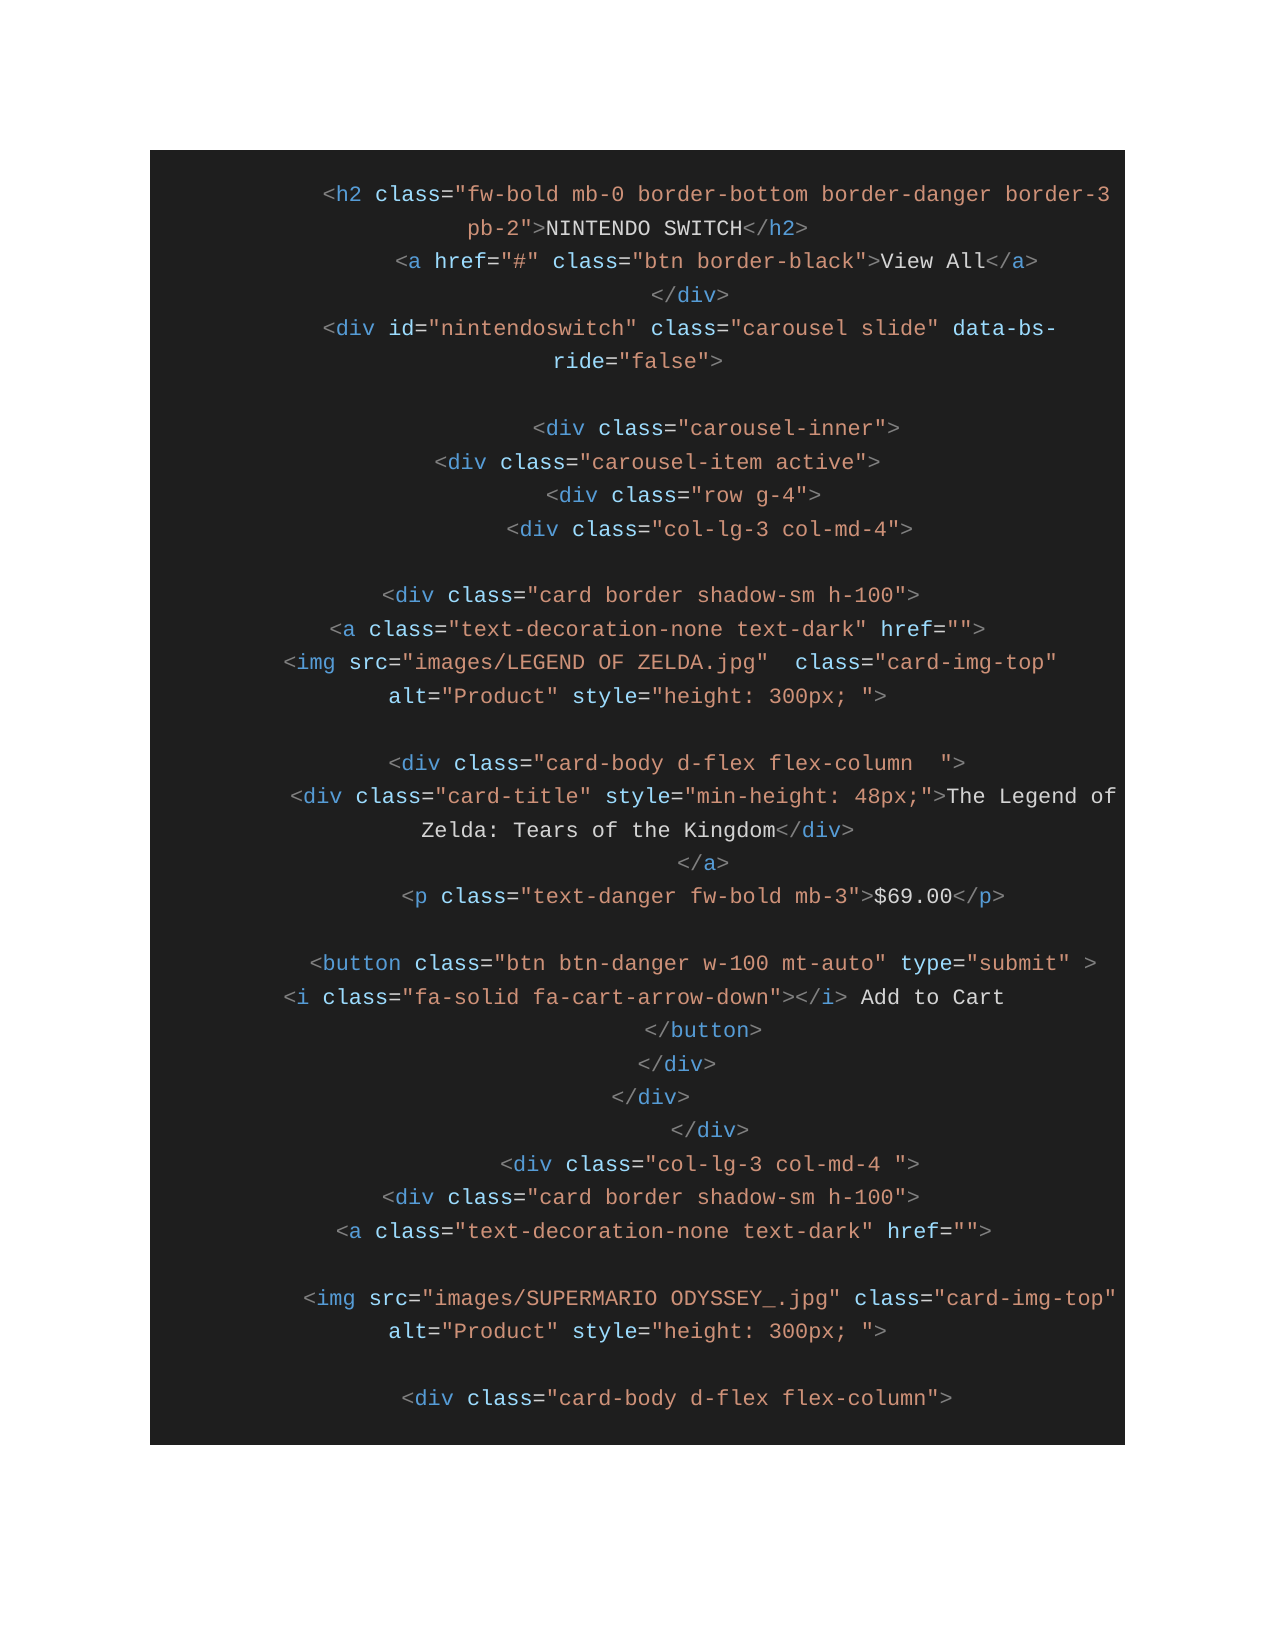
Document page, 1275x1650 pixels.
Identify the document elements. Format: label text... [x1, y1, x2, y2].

text </a> [150, 852, 1125, 877]
text <i class="fa-solid fa-cart-arrow-down"></i> Add to Cart [150, 986, 1125, 1011]
text </div> [150, 284, 1125, 308]
text <div id="nintendoswitch" class="carousel slide" data-bs-ride="false"> [150, 317, 1125, 375]
text <a class="text-decoration-none text-dark" href=""> [150, 618, 1125, 643]
text <div class="col-lg-3 col-md-4"> [150, 518, 1125, 543]
text </div> [150, 1086, 1125, 1111]
text <div class="carousel-inner"> [150, 417, 1125, 442]
text <a class="text-decoration-none text-dark" href=""> [150, 1220, 1125, 1245]
text </button> [150, 1019, 1125, 1044]
text <div class="carousel-item active"> [150, 451, 1125, 476]
text <div class="col-lg-3 col-md-4 "> [150, 1153, 1125, 1178]
text </div> [150, 1120, 1125, 1144]
text <button class="btn btn-danger w-100 mt-auto" type="submit" > [150, 952, 1125, 977]
text </div> [150, 1053, 1125, 1078]
text <div class="card-body d-flex flex-column"> [150, 1387, 1125, 1412]
text <img src="images/LEGEND OF ZELDA.jpg" class="card-img-top" alt="Product" style="height: 300px; "> [150, 652, 1125, 710]
text <a href="#" class="btn border-black">View All</a> [150, 250, 1125, 275]
text <div class="card-title" style="min-height: 48px;">The Legend of Zelda: Tears of the Kingdom</div> [150, 785, 1125, 843]
text <h2 class="fw-bold mb-0 border-bottom border-danger border-3 pb-2">NINTENDO SWITCH</h2> [150, 183, 1125, 242]
text <div class="card border shadow-sm h-100"> [150, 1187, 1125, 1211]
text <div class="card-body d-flex flex-column "> [150, 752, 1125, 777]
text <div class="card border shadow-sm h-100"> [150, 585, 1125, 609]
text <img src="images/SUPERMARIO ODYSSEY_.jpg" class="card-img-top" alt="Product" style="height: 300px; "> [150, 1287, 1125, 1345]
text <div class="row g-4"> [150, 484, 1125, 509]
text <p class="text-danger fw-bold mb-3">$69.00</p> [150, 886, 1125, 910]
